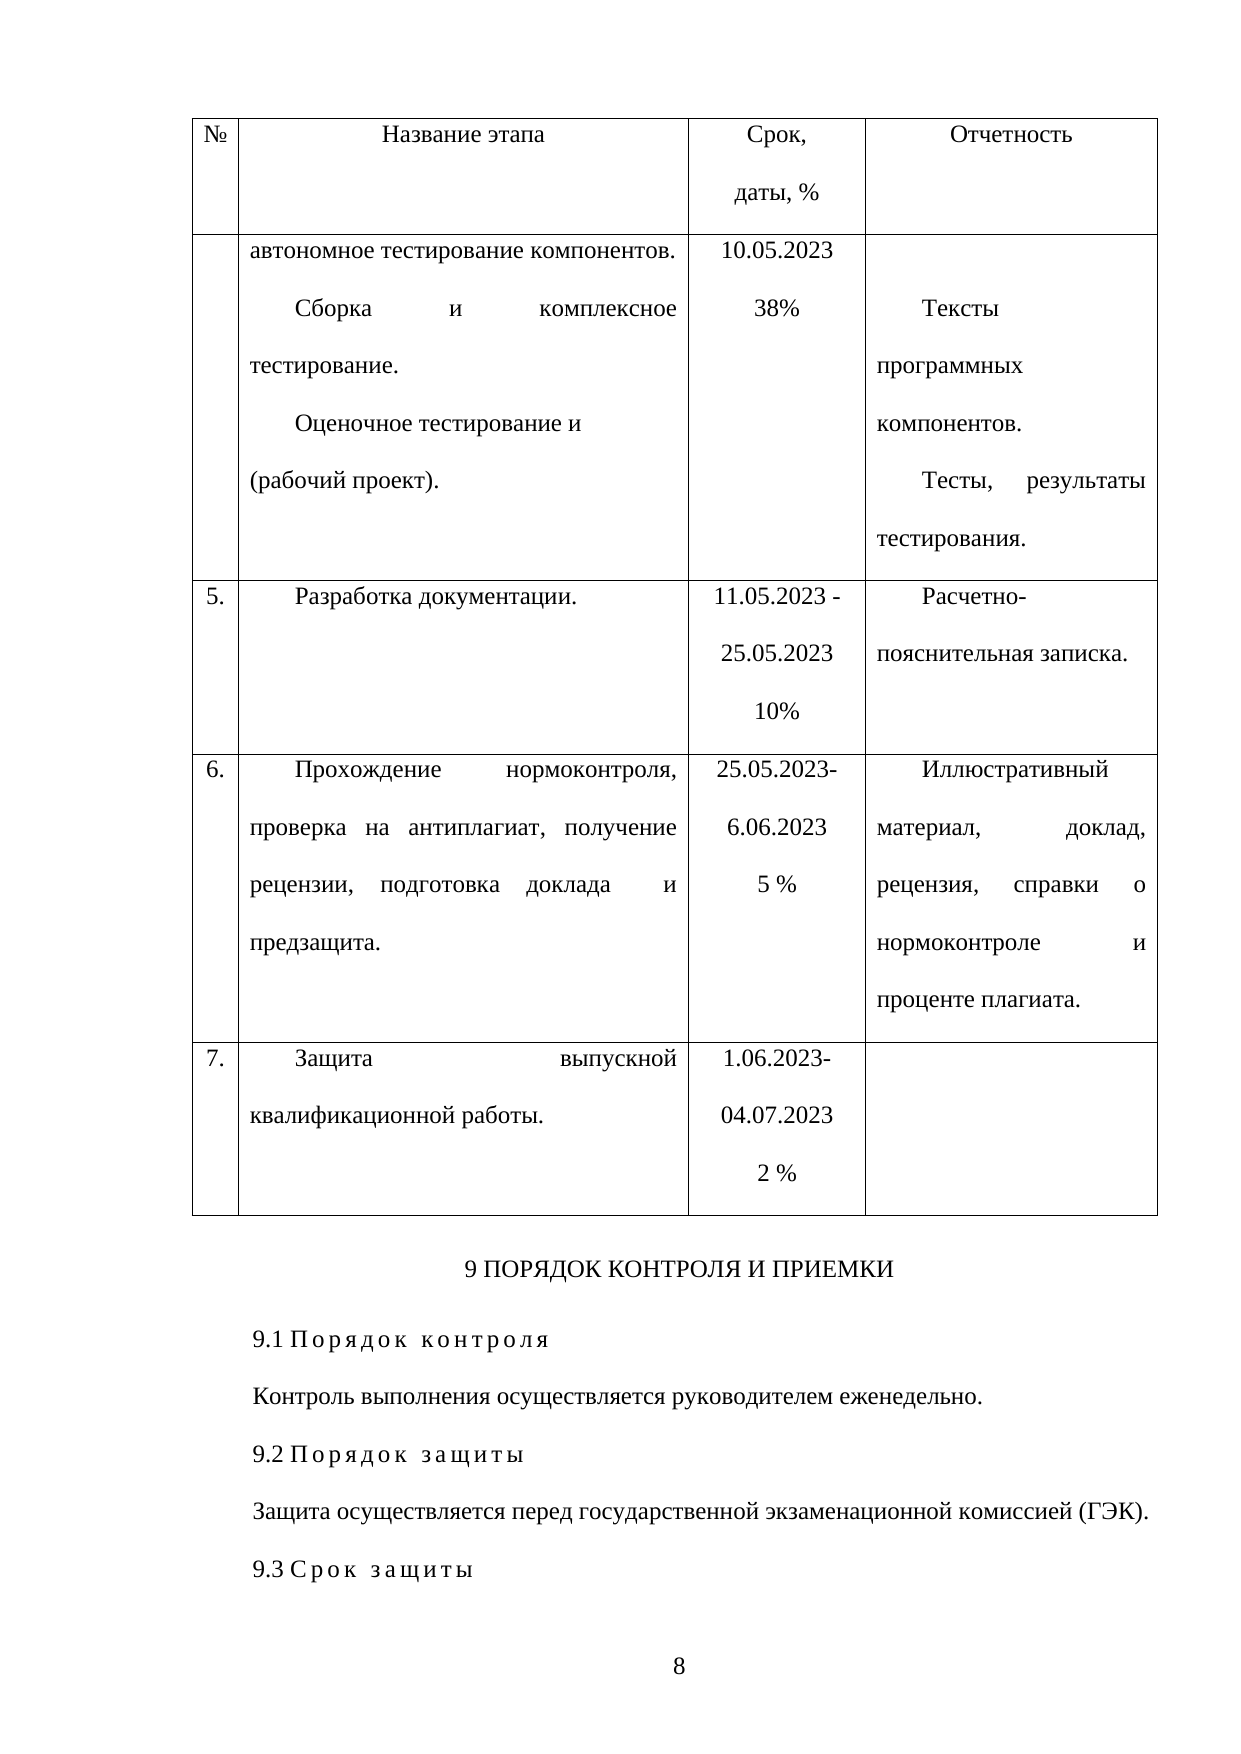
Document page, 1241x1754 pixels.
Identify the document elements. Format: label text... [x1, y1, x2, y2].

table_cell 1.04.2023 -10.05.2023 38% [689, 235, 865, 580]
text Защита осуществляется перед государственной экзаменационной комиссией (ГЭК). [177, 1496, 1181, 1525]
table_cell Прохождение нормоконтроля, проверка на антиплагиат, получение рецензии, подготовка доклада и предзащита. [239, 755, 688, 1042]
text 9.1 Порядок контроля [177, 1324, 1181, 1353]
table_header Срок, даты, % [689, 119, 865, 234]
table_cell Разработка документации. [239, 581, 688, 753]
table_header Отчетность [866, 119, 1157, 234]
text 9.2 Порядок защиты [177, 1439, 1181, 1468]
table_header № [193, 119, 238, 234]
table_cell 5. [193, 581, 238, 753]
table_cell 4. [193, 235, 238, 580]
text Контроль выполнения осуществляется руководителем еженедельно. [177, 1381, 1181, 1410]
table_cell 1.06.2023-04.07.2023 2 % [689, 1043, 865, 1215]
table_cell Защита выпускной квалификационной работы. [239, 1043, 688, 1215]
table_cell 11.05.2023 -25.05.2023 10% [689, 581, 865, 753]
table_cell Иллюстративный материал, доклад, рецензия, справки о нормоконтроле и проценте плагиата. [866, 755, 1157, 1042]
text 9 Порядок контроля и приемки [177, 1254, 1181, 1283]
table_cell Расчетно-пояснительная записка. [866, 581, 1157, 753]
table_cell 6. [193, 755, 238, 1042]
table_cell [239, 235, 688, 580]
table_cell 7. [193, 1043, 238, 1215]
text 9.3 Срок защиты [177, 1554, 1181, 1583]
table_header Название этапа [239, 119, 688, 234]
table_cell 25.05.2023-6.06.2023 5 % [689, 755, 865, 1042]
table_cell [866, 1043, 1157, 1215]
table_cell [866, 235, 1157, 580]
